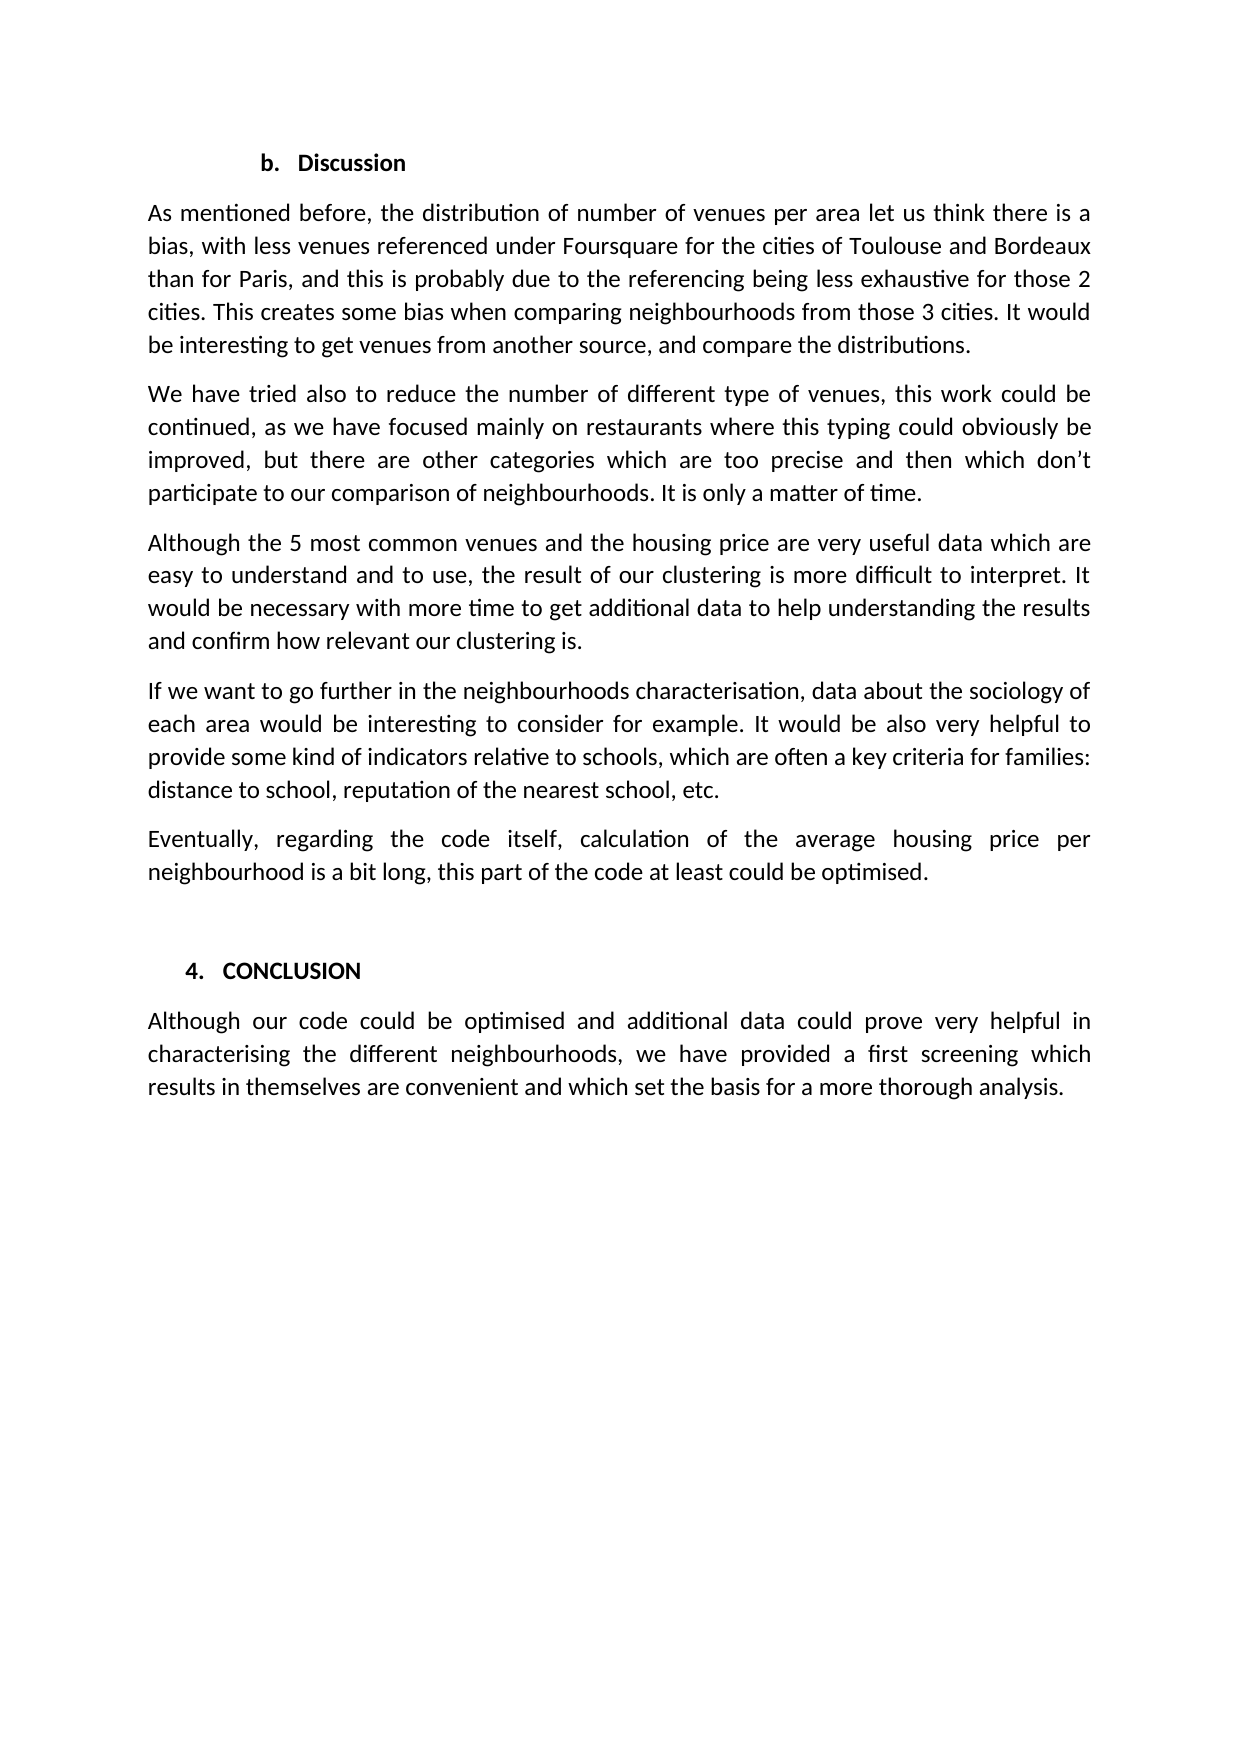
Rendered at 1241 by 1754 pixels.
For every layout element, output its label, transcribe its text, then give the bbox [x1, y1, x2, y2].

list CONCLUSION [185, 956, 1093, 986]
text Eventually, regarding the code itself, calculation of the average housing price per neighbourhood is a bit long, this part of the code at least could be optimised. [148, 823, 1093, 887]
text Although our code could be optimised and additional data could prove very helpful in characterising the different neighbourhoods, we have provided a first screening which results in themselves are convenient and which set the basis for a more thorough analysis. [148, 1005, 1093, 1101]
text If we want to go further in the neighbourhoods characterisation, data about the sociology of each area would be interesting to consider for example. It would be also very helpful to provide some kind of indicators relative to schools, which are often a key criteria for families: distance to school, reputation of the nearest school, etc. [148, 675, 1093, 804]
list Discussion [260, 148, 1093, 178]
text We have tried also to reduce the number of different type of venues, this work could be continued, as we have focused mainly on restaurants where this typing could obviously be improved, but there are other categories which are too precise and then which don’t participate to our comparison of neighbourhoods. It is only a matter of time. [148, 378, 1093, 508]
text As mentioned before, the distribution of number of venues per area let us think there is a bias, with less venues referenced under Foursquare for the cities of Toulouse and Bordeaux than for Paris, and this is probably due to the referencing being less exhaustive for those 2 cities. This creates some bias when comparing neighbourhoods from those 3 cities. It would be interesting to get venues from another source, and compare the distributions. [148, 197, 1093, 359]
text Although the 5 most common venues and the housing price are very useful data which are easy to understand and to use, the result of our clustering is more difficult to interpret. It would be necessary with more time to get additional data to help understanding the results and confirm how relevant our clustering is. [148, 527, 1093, 656]
